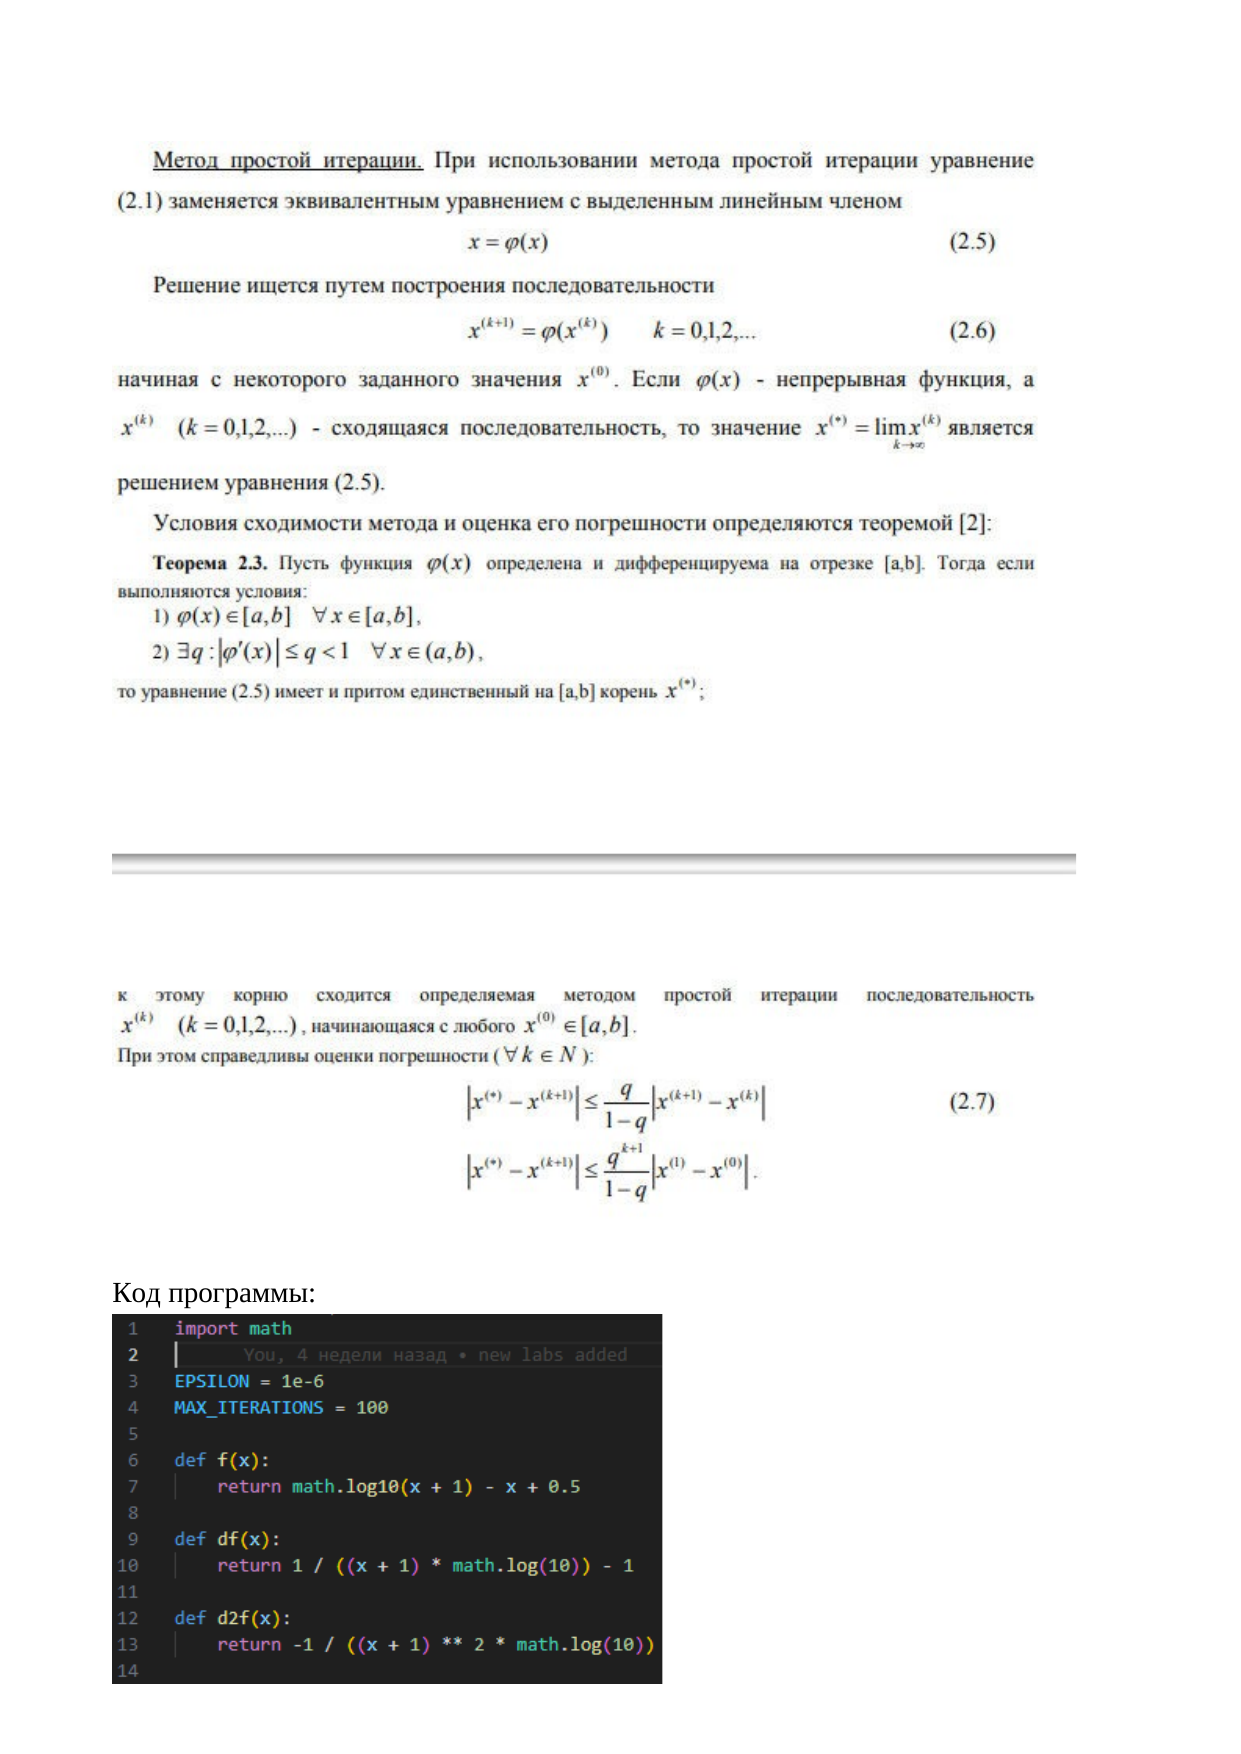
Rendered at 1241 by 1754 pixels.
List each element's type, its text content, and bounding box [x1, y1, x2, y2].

text Код программы: [112, 1276, 1140, 1309]
picture [112, 141, 1077, 1231]
picture [112, 1314, 663, 1684]
